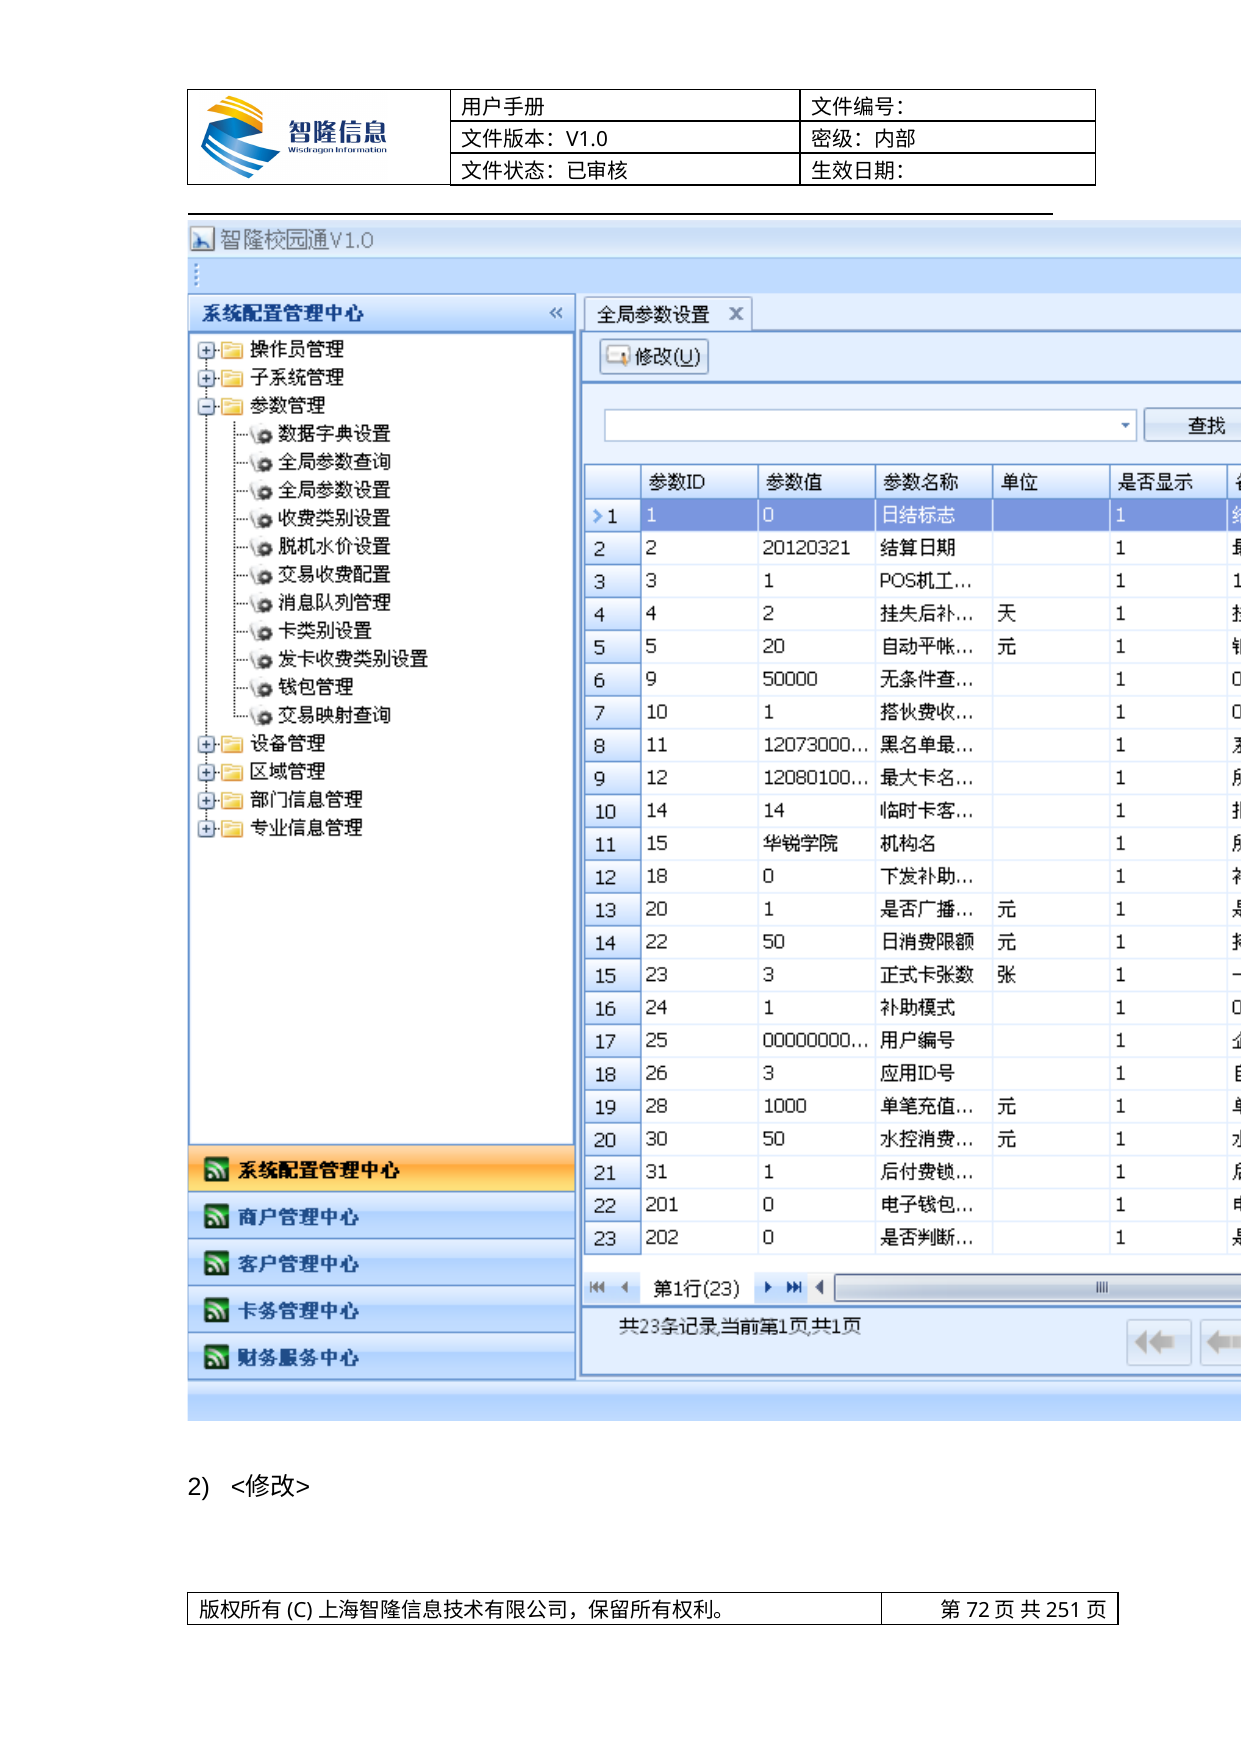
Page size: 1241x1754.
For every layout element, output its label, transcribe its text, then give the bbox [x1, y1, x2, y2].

text 2) <修改> [187, 1452, 1053, 1517]
picture [198, 91, 388, 183]
